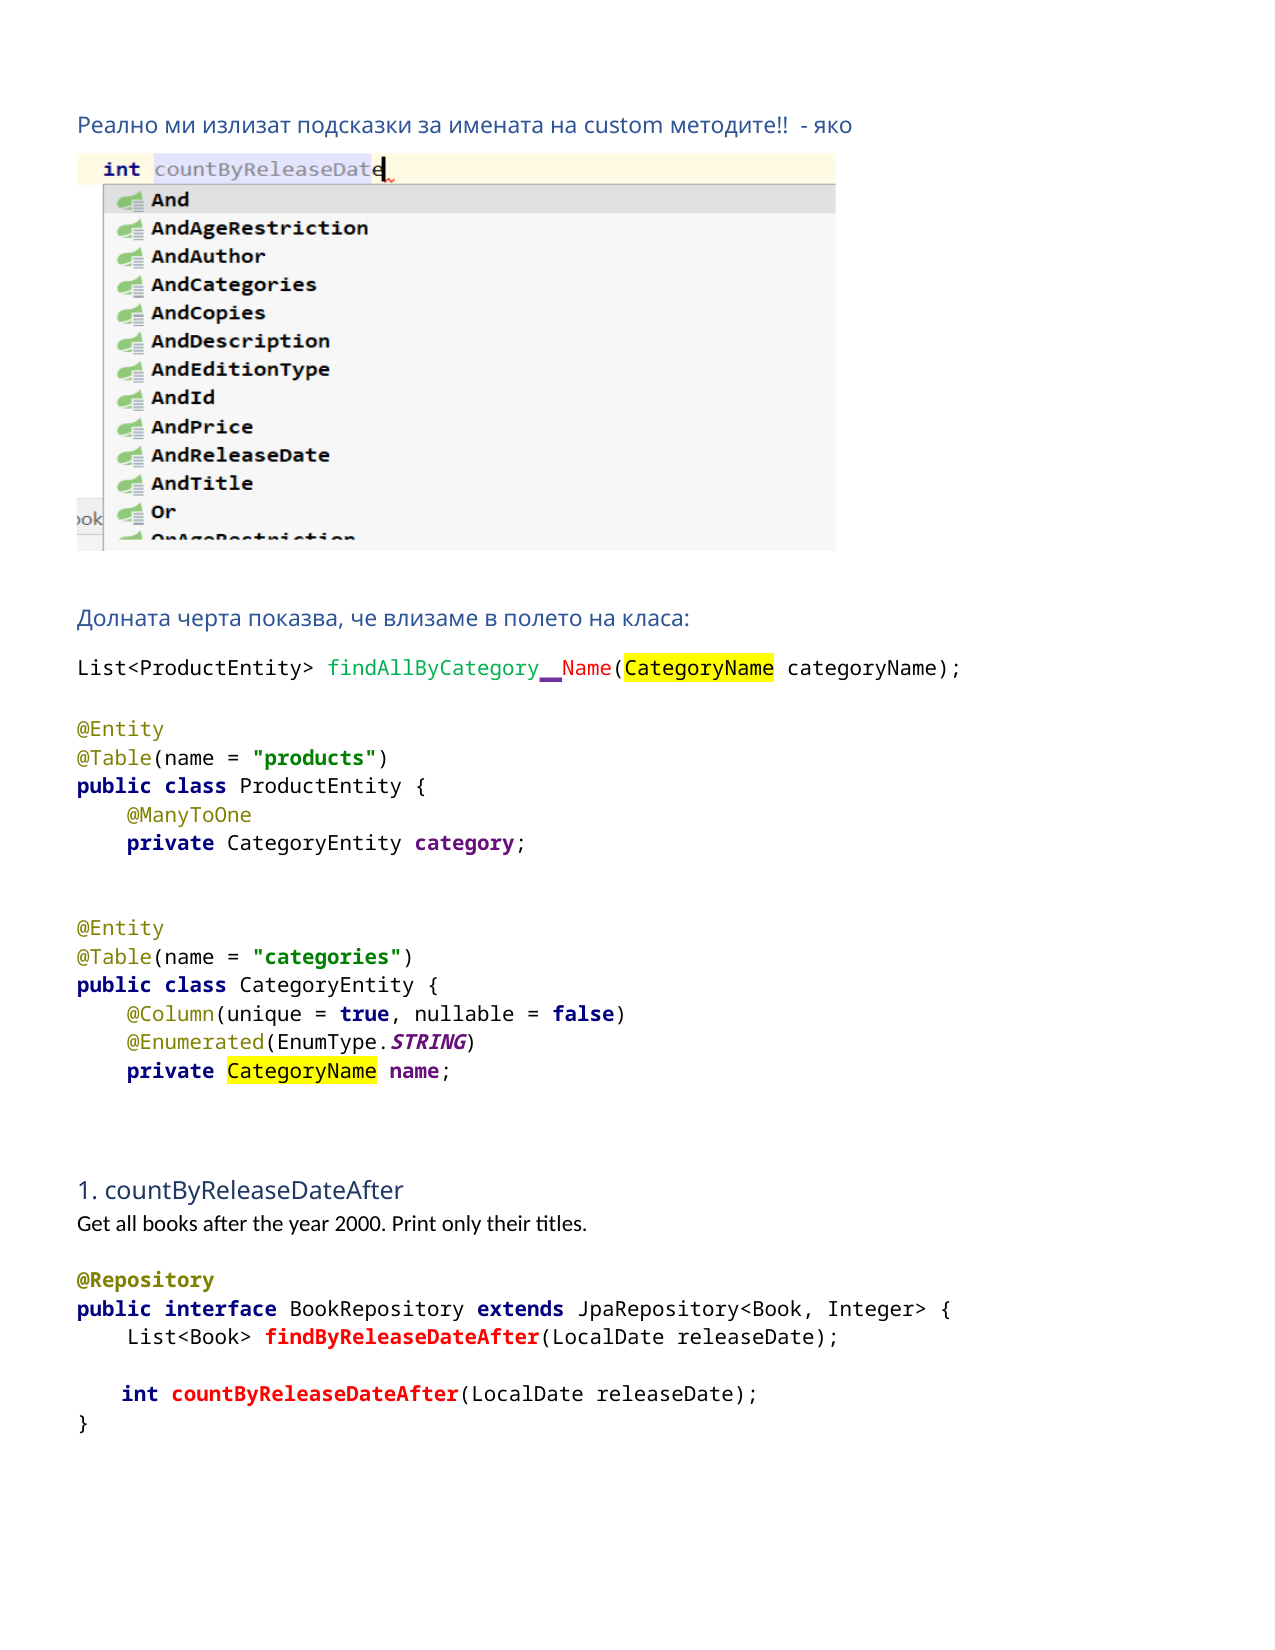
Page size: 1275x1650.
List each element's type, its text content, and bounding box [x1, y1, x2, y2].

text int countByReleaseDateAfter(LocalDate releaseDate); [77, 1379, 1198, 1408]
text } [77, 1408, 1198, 1436]
subtitle Долната черта показва, че влизаме в полето на класа: [77, 602, 1198, 633]
text Get all books after the year 2000. Print only their titles. [77, 1209, 1198, 1238]
text @Entity @Table(name = "categories") public class CategoryEntity { @Column(unique = true, nullable = false) @Enumerated(EnumType.STRING) private CategoryName name; [77, 913, 1198, 1084]
text List<ProductEntity> findAllByCategory_Name(CategoryName categoryName); [77, 635, 1198, 686]
picture [76, 142, 836, 551]
text @Repository public interface BookRepository extends JpaRepository<Book, Integer> { List<Book> findByReleaseDateAfter(LocalDate releaseDate); [77, 1266, 1198, 1351]
subtitle Реално ми излизат подсказки за имената на custom методите!! - яко [77, 109, 1198, 140]
text @Entity @Table(name = "products") public class ProductEntity { @ManyToOne private CategoryEntity category; [77, 714, 1198, 857]
subtitle 1. countByReleaseDateAfter [77, 1173, 1198, 1207]
